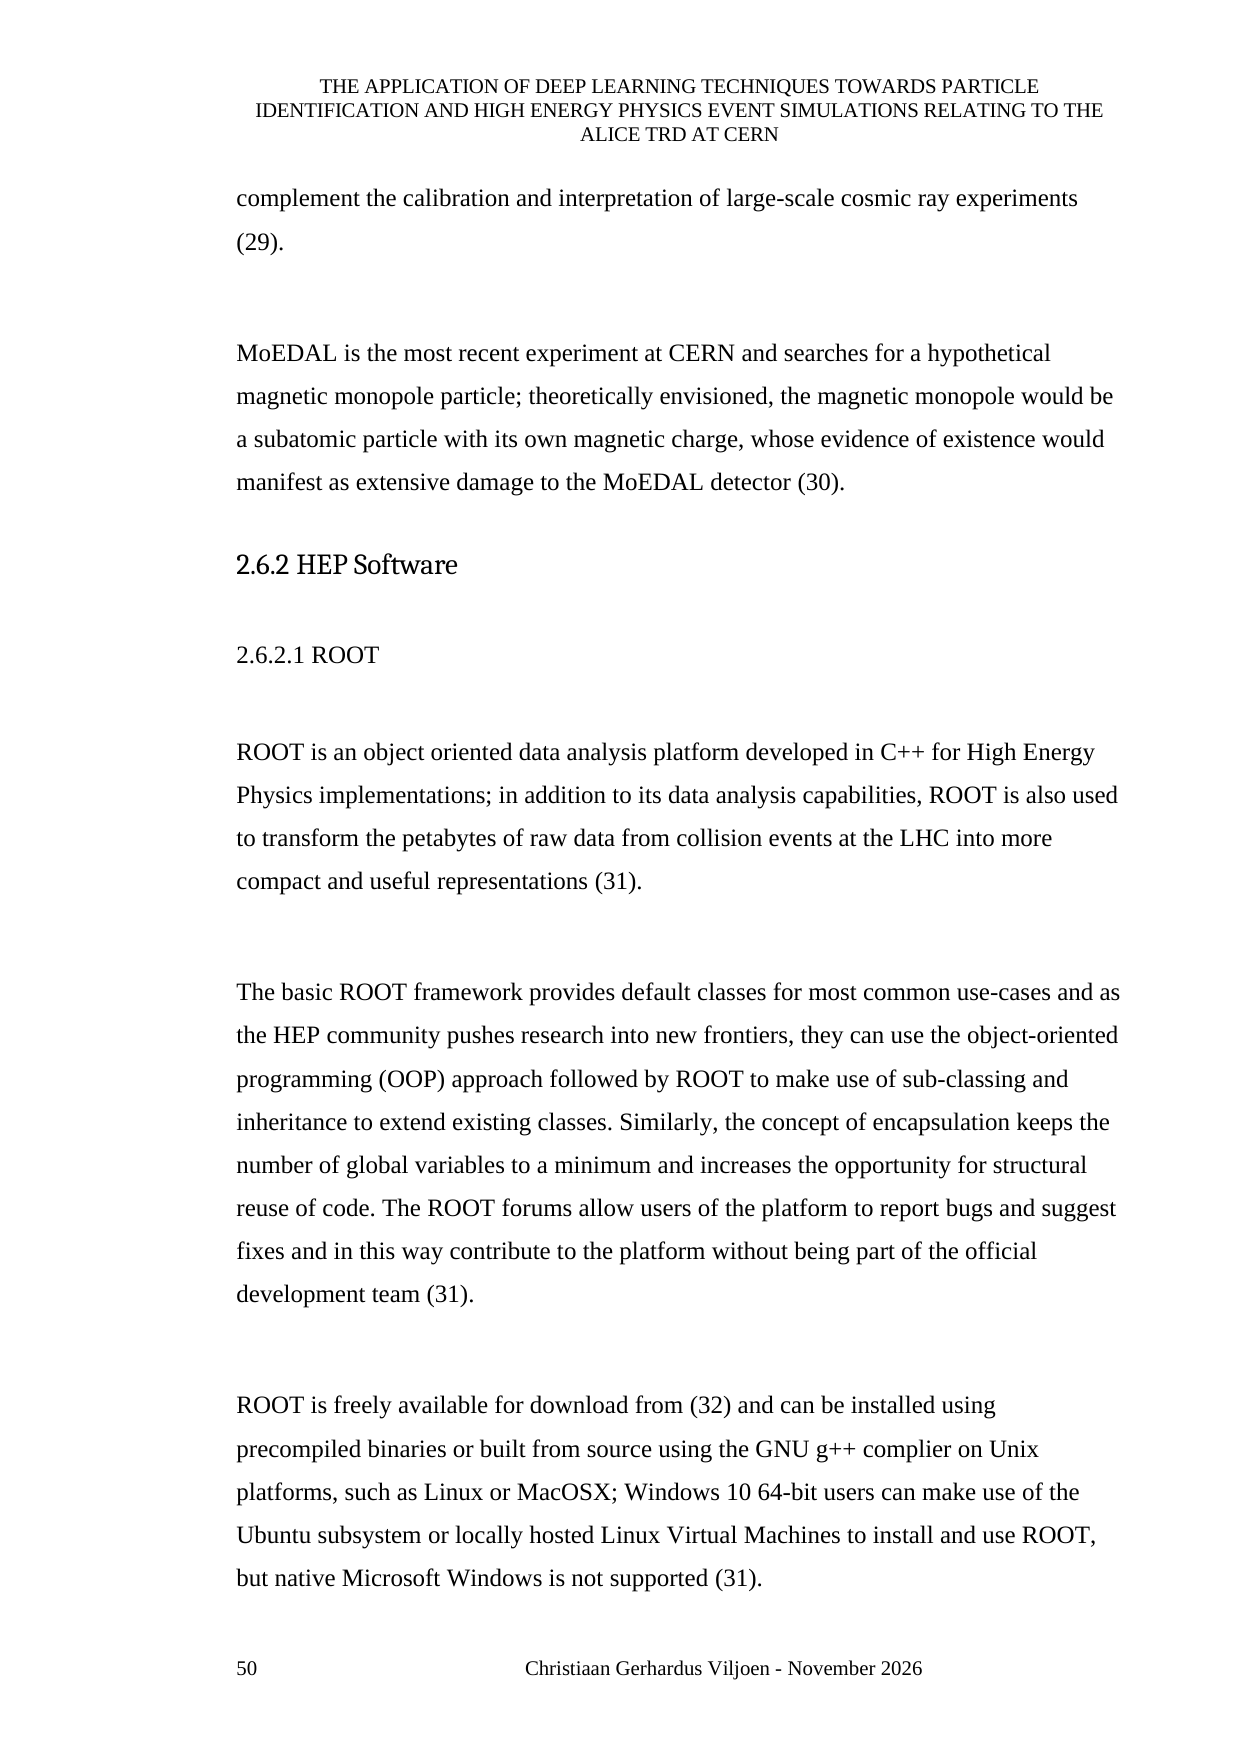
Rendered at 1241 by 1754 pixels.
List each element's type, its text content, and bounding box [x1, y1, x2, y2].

text ROOT is an object oriented data analysis platform developed in C++ for High Energy Physics implementations; in addition to its data analysis capabilities, ROOT is also used to transform the petabytes of raw data from collision events at the LHC into more compact and useful representations . [236, 737, 1122, 895]
subtitle ROOT [236, 640, 1122, 669]
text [236, 183, 1122, 255]
text ROOT is freely available for download from and can be installed using precompiled binaries or built from source using the GNU g++ complier on Unix platforms, such as Linux or MacOSX; Windows 10 64-bit users can make use of the Ubuntu subsystem or locally hosted Linux Virtual Machines to install and use ROOT, but native Microsoft Windows is not supported . [236, 1391, 1122, 1592]
subtitle HEP Software [236, 548, 1122, 581]
text MoEDAL is the most recent experiment at CERN and searches for a hypothetical magnetic monopole particle; theoretically envisioned, the magnetic monopole would be a subatomic particle with its own magnetic charge, whose evidence of existence would manifest as extensive damage to the MoEDAL detector . [236, 338, 1122, 496]
text The basic ROOT framework provides default classes for most common use-cases and as the HEP community pushes research into new frontiers, they can use the object-oriented programming (OOP) approach followed by ROOT to make use of sub-classing and inheritance to extend existing classes. Similarly, the concept of encapsulation keeps the number of global variables to a minimum and increases the opportunity for structural reuse of code. The ROOT forums allow users of the platform to report bugs and suggest fixes and in this way contribute to the platform without being part of the official development team . [236, 977, 1122, 1308]
